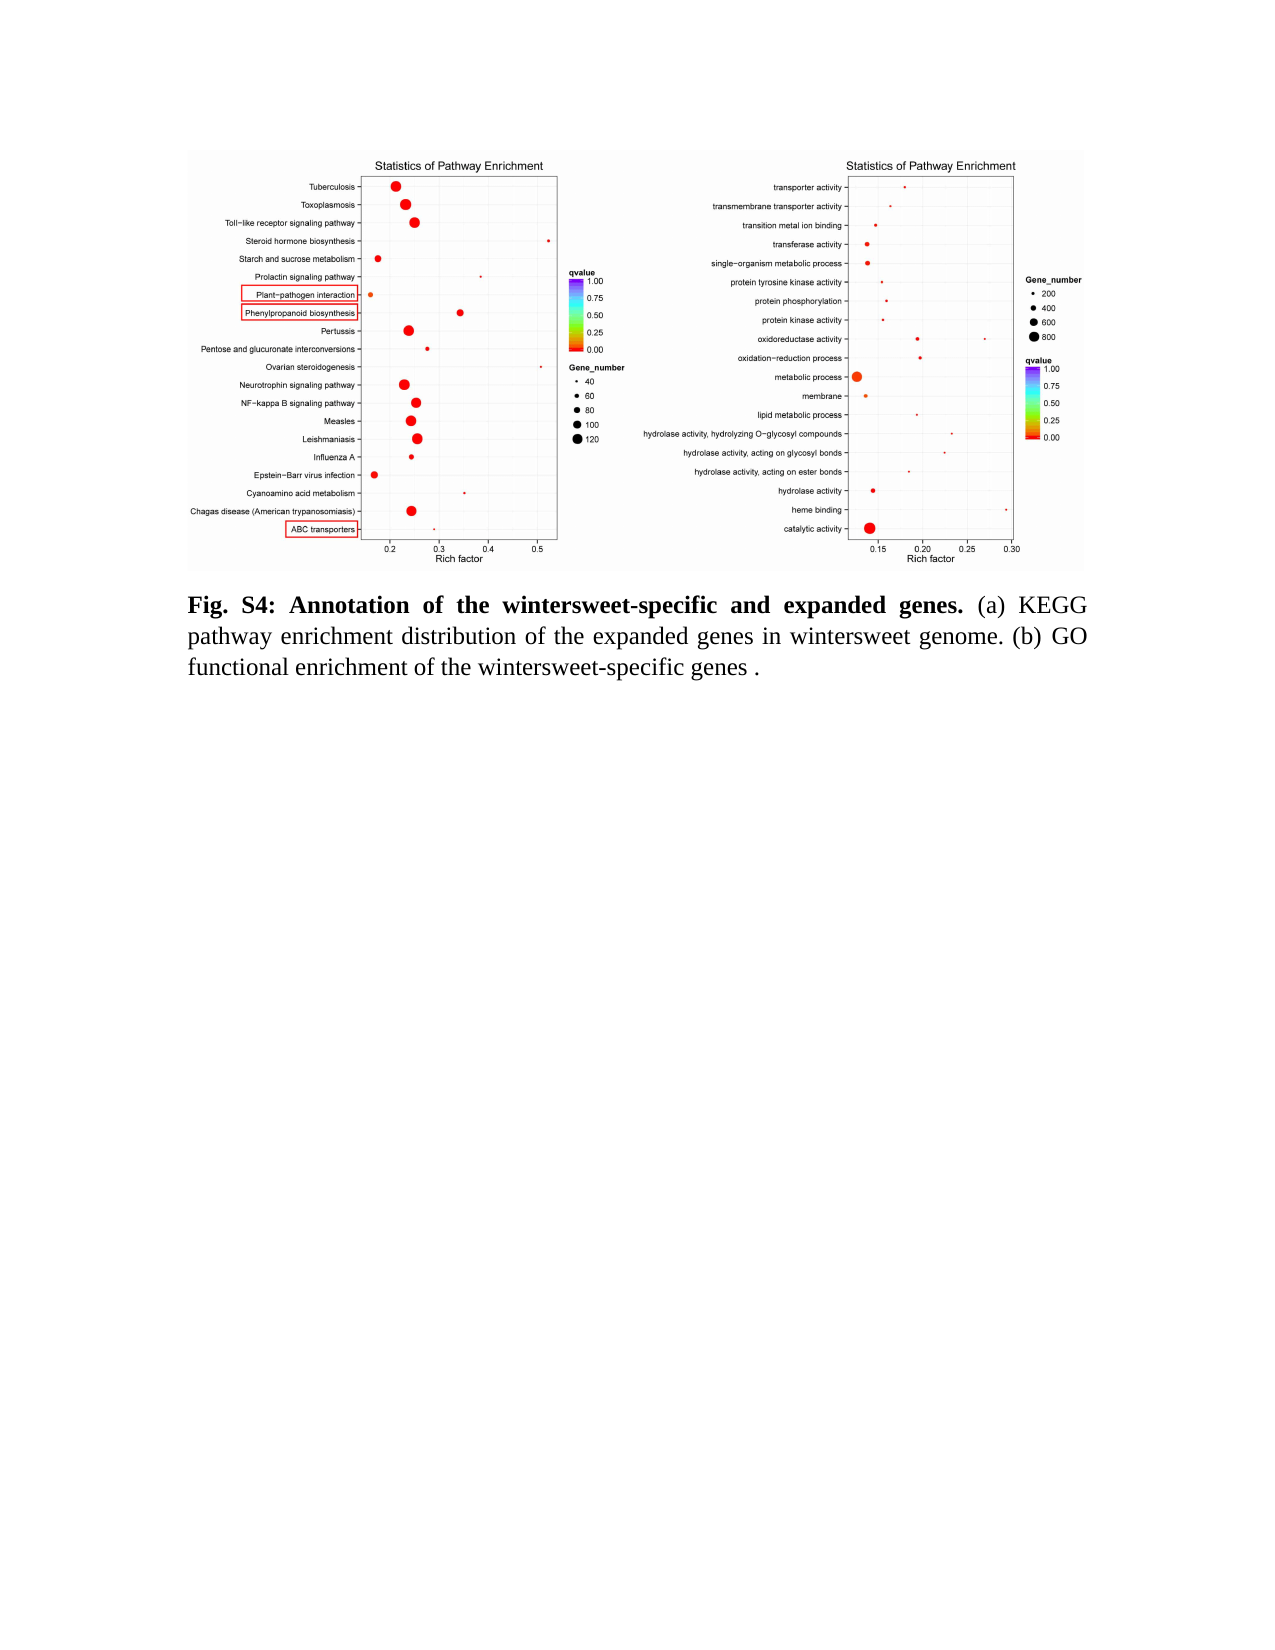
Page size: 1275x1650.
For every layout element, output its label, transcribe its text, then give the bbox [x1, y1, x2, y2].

text Fig. S4: Annotation of the wintersweet-specific and expanded genes. (a) KEGG pathway enrichment distribution of the expanded genes in wintersweet genome. (b) GO functional enrichment of the wintersweet-specific genes . [187, 590, 1087, 681]
picture [187, 150, 1085, 571]
